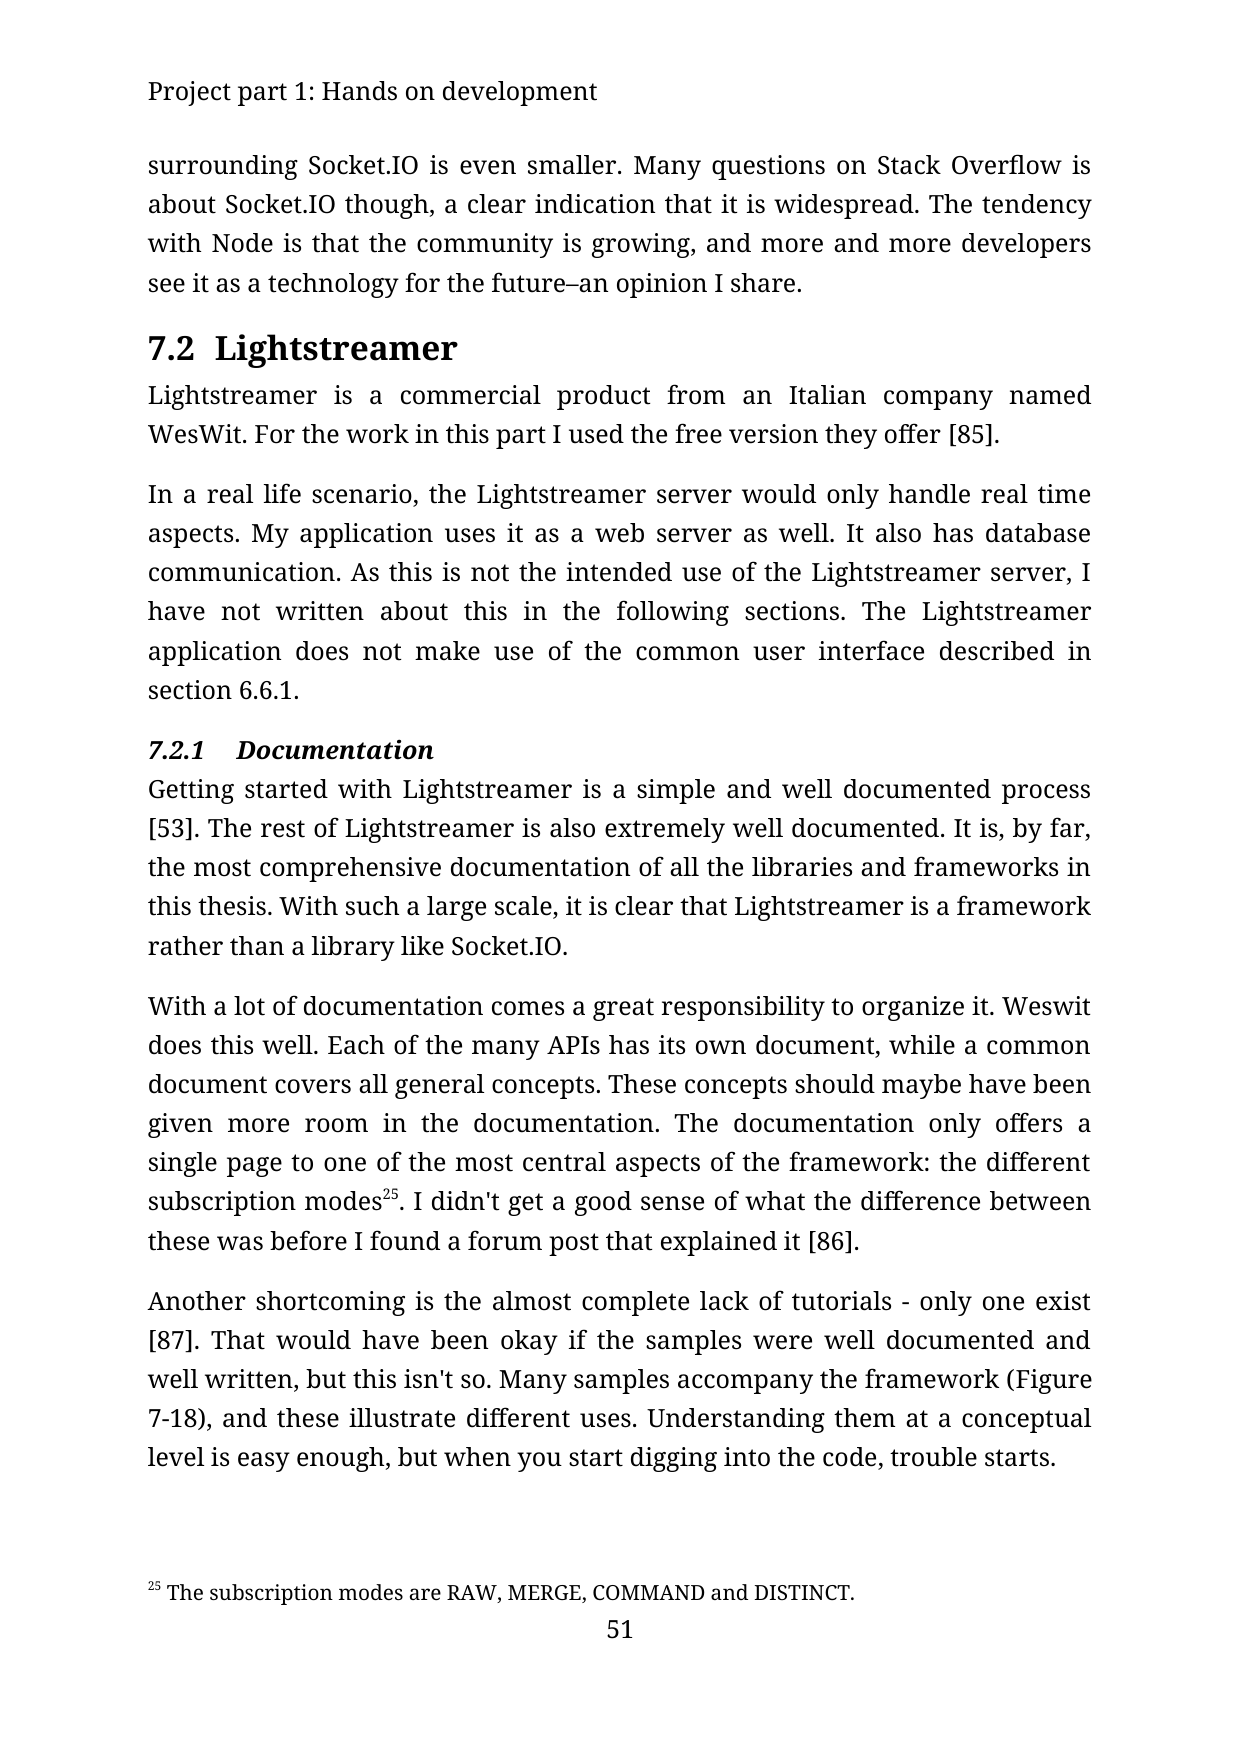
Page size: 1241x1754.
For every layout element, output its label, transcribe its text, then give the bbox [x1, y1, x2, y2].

text In a real life scenario, the Lightstreamer server would only handle real time aspects. My application uses it as a web server as well. It also has database communication. As this is not the intended use of the Lightstreamer server, I have not written about this in the following sections. The Lightstreamer application does not make use of the common user interface described in section 6.6.1. [148, 477, 1092, 706]
subtitle Documentation [148, 732, 1092, 766]
subtitle Lightstreamer [148, 325, 1092, 371]
text Lightstreamer is a commercial product from an Italian company named WesWit. For the work in this part I used the free version they offer [85]. [148, 377, 1092, 451]
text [148, 148, 1092, 299]
text With a lot of documentation comes a great responsibility to organize it. Weswit does this well. Each of the many APIs has its own document, while a common document covers all general concepts. These concepts should maybe have been given more room in the documentation. The documentation only offers a single page to one of the most central aspects of the framework: the different subscription modes. I didn't get a good sense of what the difference between these was before I found a forum post that explained it [86]. [148, 988, 1092, 1257]
text Getting started with Lightstreamer is a simple and well documented process [53]. The rest of Lightstreamer is also extremely well documented. It is, by far, the most comprehensive documentation of all the libraries and frameworks in this thesis. With such a large scale, it is clear that Lightstreamer is a framework rather than a library like Socket.IO. [148, 772, 1092, 962]
